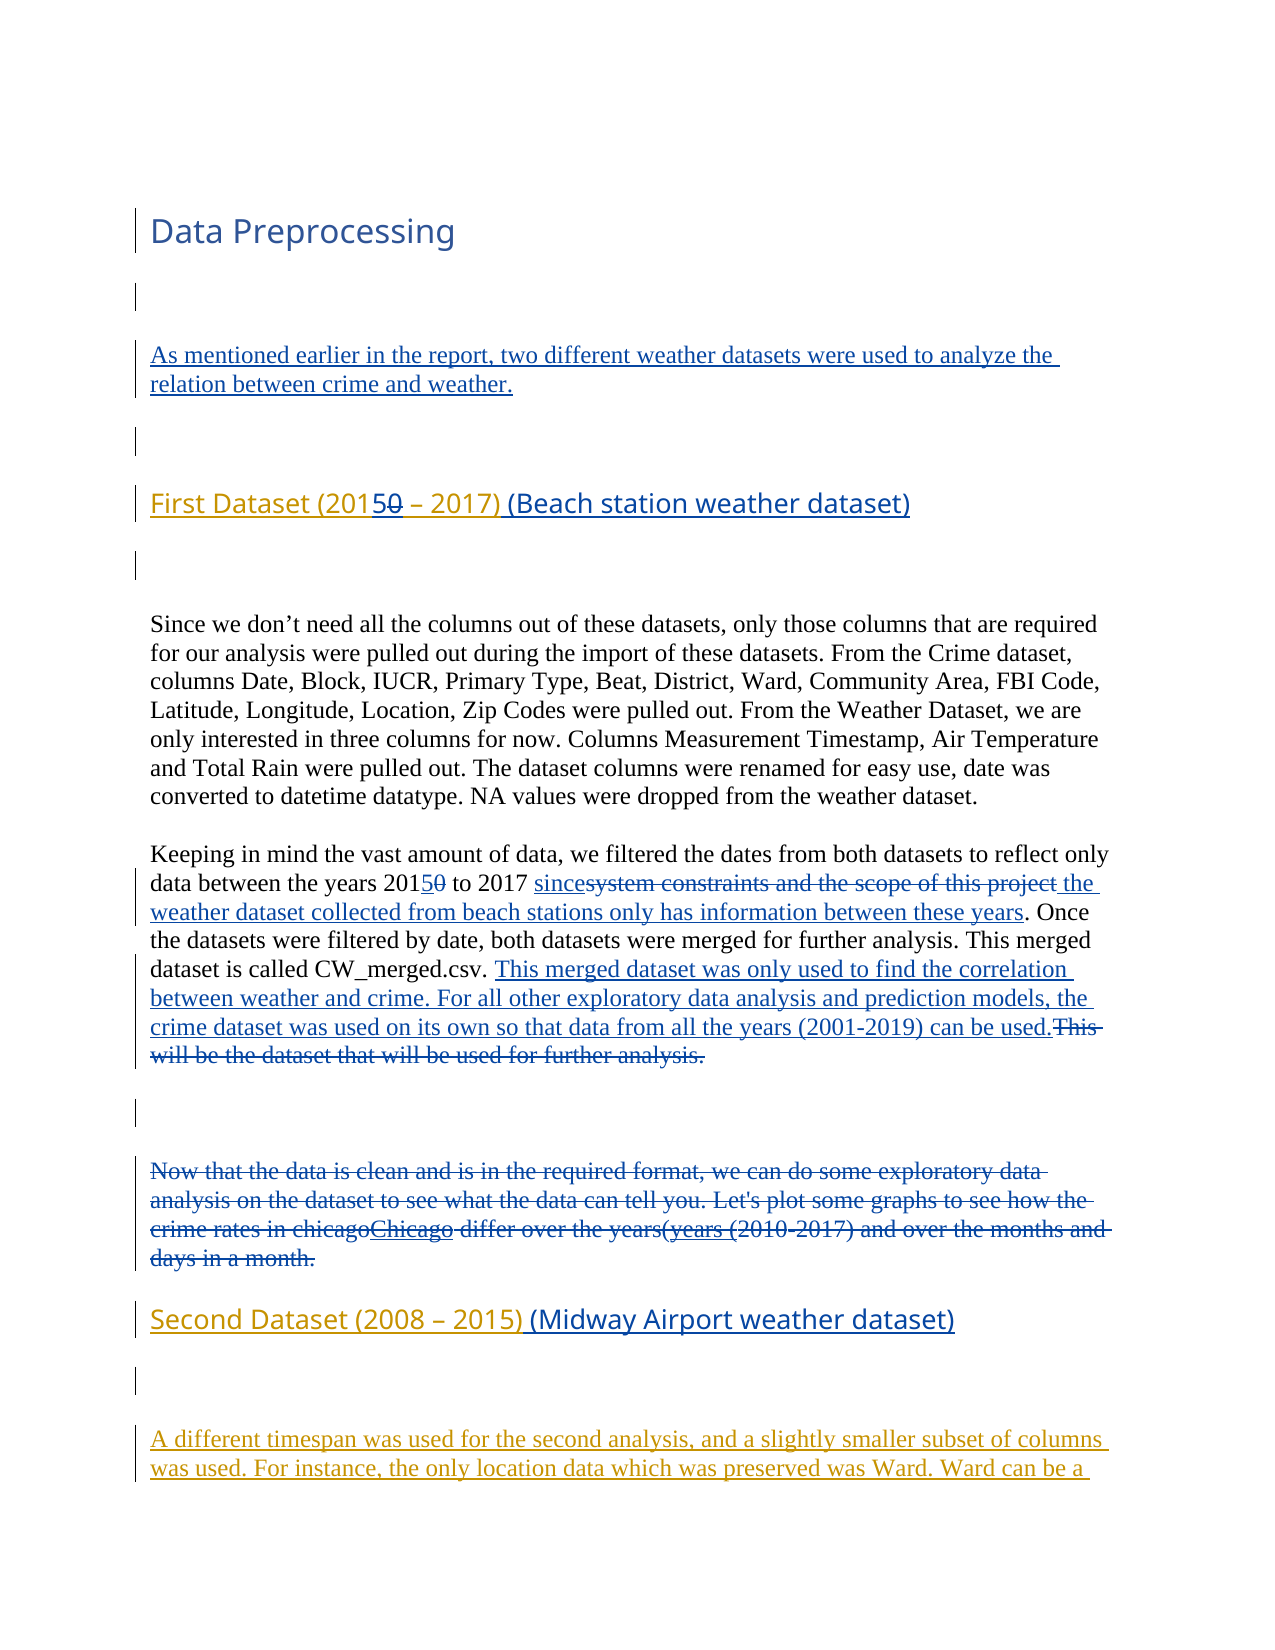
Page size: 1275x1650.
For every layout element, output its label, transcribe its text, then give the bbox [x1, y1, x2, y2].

text Keeping in mind the vast amount of data, we filtered the dates from both datasets to reflect only data between the years 201 to 2017 . Once the datasets were filtered by date, both datasets were merged for further analysis. This merged dataset is called CW_merged.csv. [150, 839, 1125, 1069]
text Since we don’t need all the columns out of these datasets, only those columns that are required for our analysis were pulled out during the import of these datasets. From the Crime dataset, columns Date, Block, IUCR, Primary Type, Beat, District, Ward, Community Area, FBI Code, Latitude, Longitude, Location, Zip Codes were pulled out. From the Weather Dataset, we are only interested in three columns for now. Columns Measurement Timestamp, Air Temperature and Total Rain were pulled out. The dataset columns were renamed for easy use, date was converted to datetime datatype. NA values were dropped from the weather dataset. [150, 609, 1125, 810]
subtitle Data Preprocessing [150, 208, 1125, 253]
